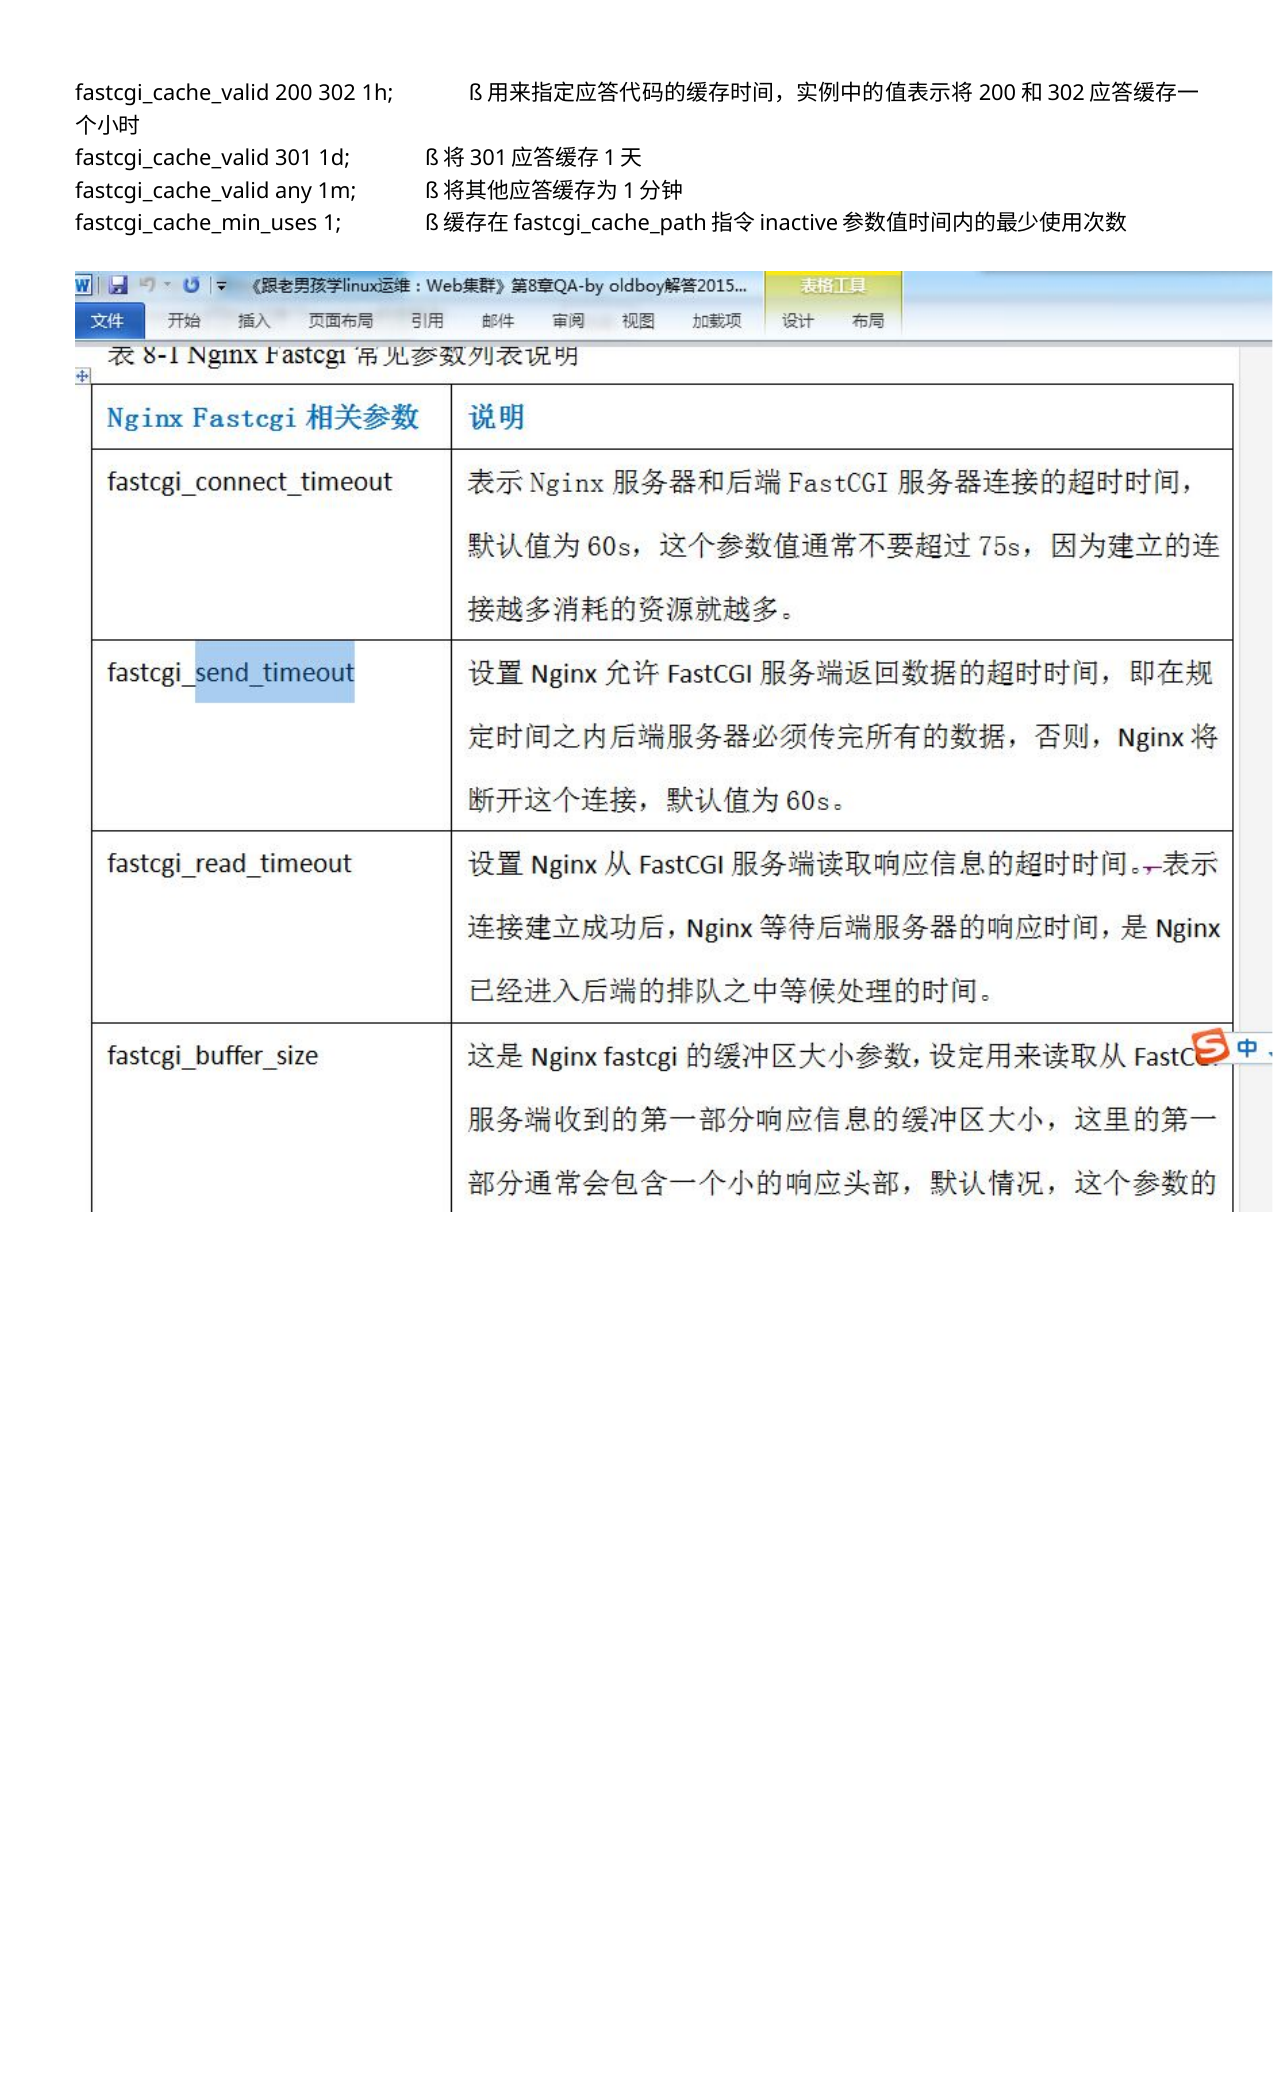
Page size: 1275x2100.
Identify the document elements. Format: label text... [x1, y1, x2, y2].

text fastcgi_cache_valid 200 302 1h; ß用来指定应答代码的缓存时间，实例中的值表示将200和302应答缓存一个小时 [75, 75, 1200, 140]
text fastcgi_cache_valid any 1m; ß将其他应答缓存为1分钟 [75, 172, 1200, 205]
text fastcgi_cache_valid 301 1d; ß将301应答缓存1天 [75, 140, 1200, 172]
picture [75, 271, 1273, 1212]
text fastcgi_cache_min_uses 1; ß缓存在fastcgi_cache_path指令inactive参数值时间内的最少使用次数 [75, 205, 1200, 237]
